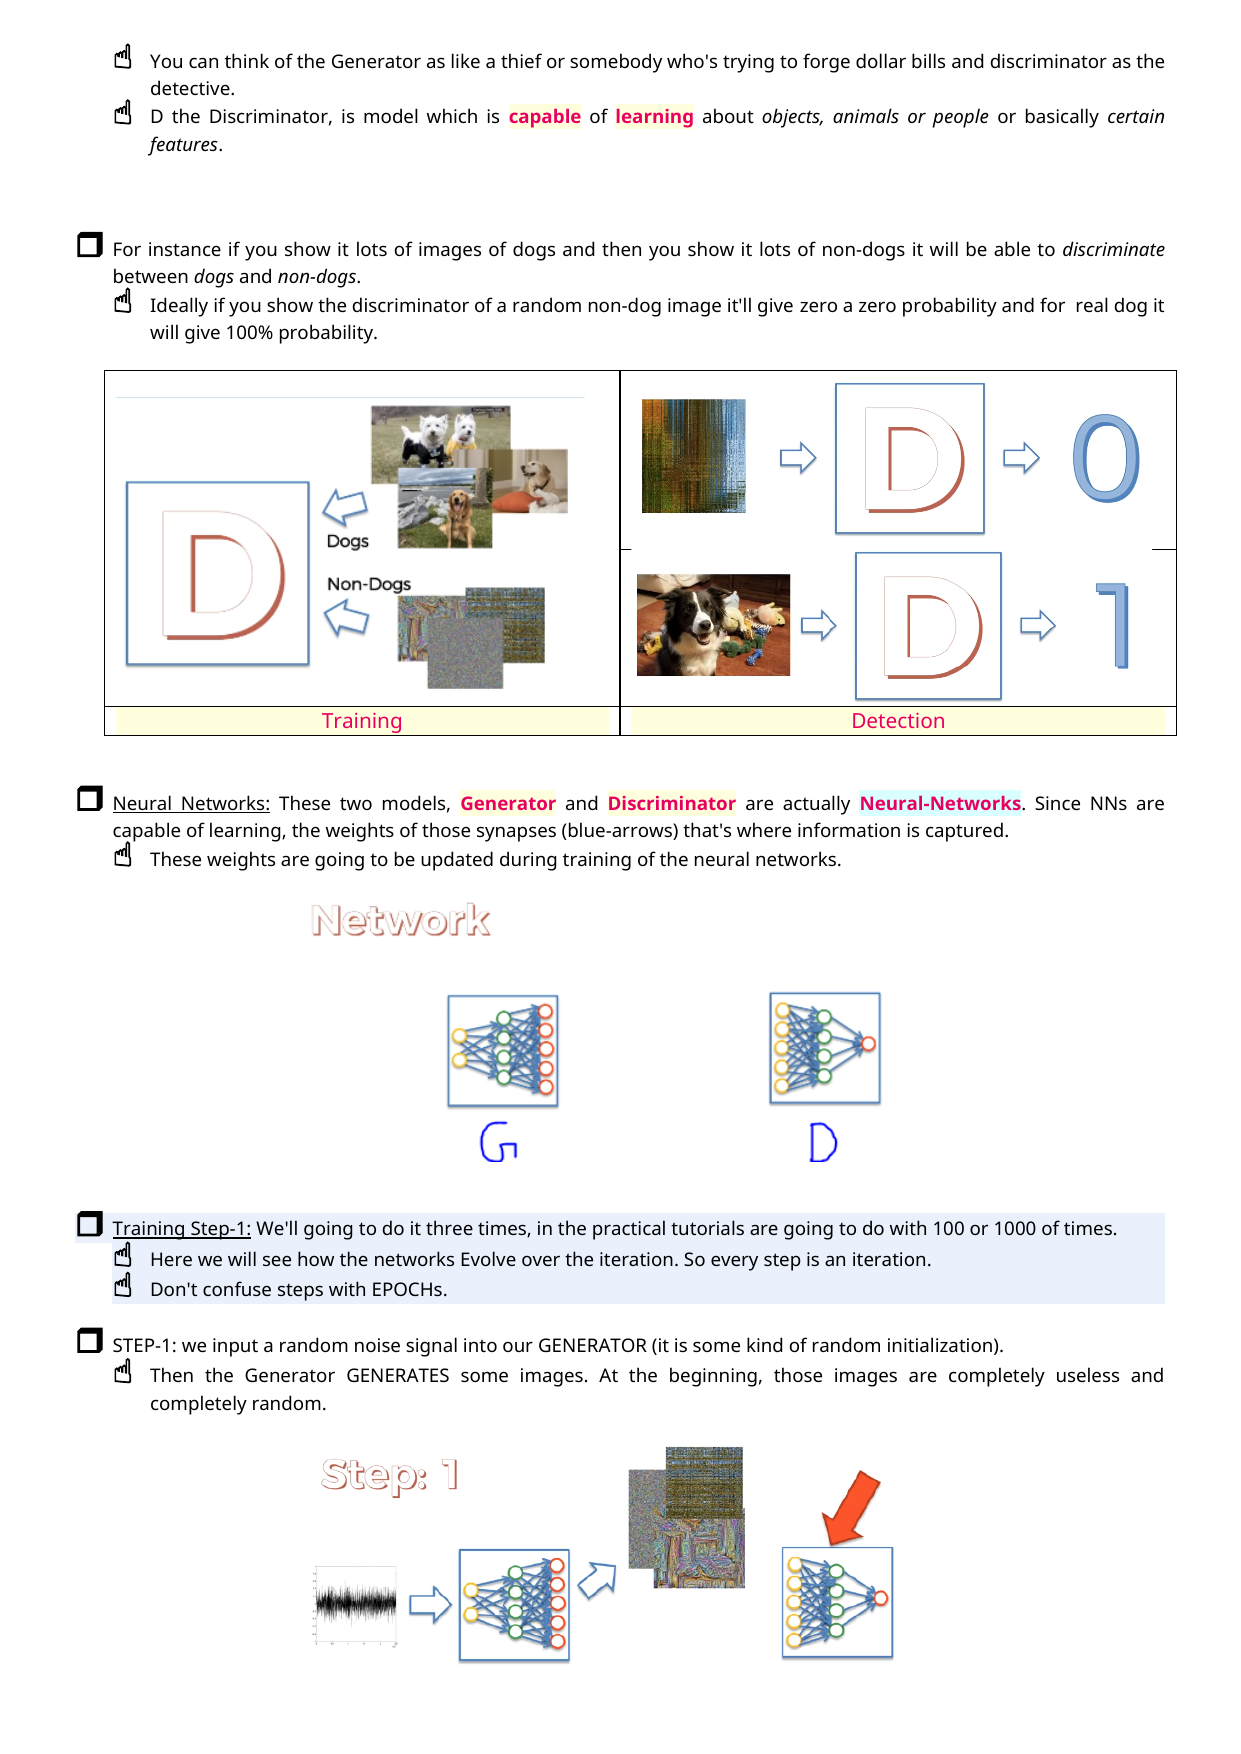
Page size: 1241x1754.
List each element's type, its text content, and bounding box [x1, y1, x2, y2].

list Neural Networks: These two models, Generator and Discriminator are actually Neural-Networks. Since NNs are capable of learning, the weights of those synapses (blue-arrows) that's where information is captured. [75, 787, 1165, 843]
list Here we will see how the networks Evolve over the iteration. So every step is an iteration. [112, 1243, 1165, 1273]
list You can think of the Generator as like a thief or somebody who's trying to forge dollar bills and discriminator as the detective. [112, 45, 1165, 101]
list Training Step-1: We'll going to do it three times, in the practical tutorials are going to do with 100 or 1000 of times. [75, 1213, 1165, 1243]
list Ideally if you show the discriminator of a random non-dog image it'll give zero a zero probability and for real dog it will give 100% probability. [112, 289, 1165, 345]
list These weights are going to be updated during training of the neural networks. [112, 843, 1165, 873]
list Then the Generator GENERATES some images. At the beginning, those images are completely useless and completely random. [112, 1359, 1165, 1415]
list For instance if you show it lots of images of dogs and then you show it lots of non-dogs it will be able to discriminate between dogs and non-dogs. [75, 233, 1165, 289]
list D the Discriminator, is model which is capable of learning about objects, animals or people or basically certain features. [112, 101, 1165, 157]
list Don't confuse steps with EPOCHs. [112, 1273, 1165, 1304]
picture [115, 397, 585, 706]
table_header [105, 371, 619, 706]
table_header [621, 371, 631, 549]
picture [309, 1440, 931, 1704]
picture [301, 898, 939, 1162]
picture [631, 371, 1153, 705]
table_cell [621, 550, 1176, 706]
table_header [1153, 371, 1176, 549]
list STEP-1: we input a random noise signal into our GENERATOR (it is some kind of random initialization). [75, 1329, 1165, 1359]
